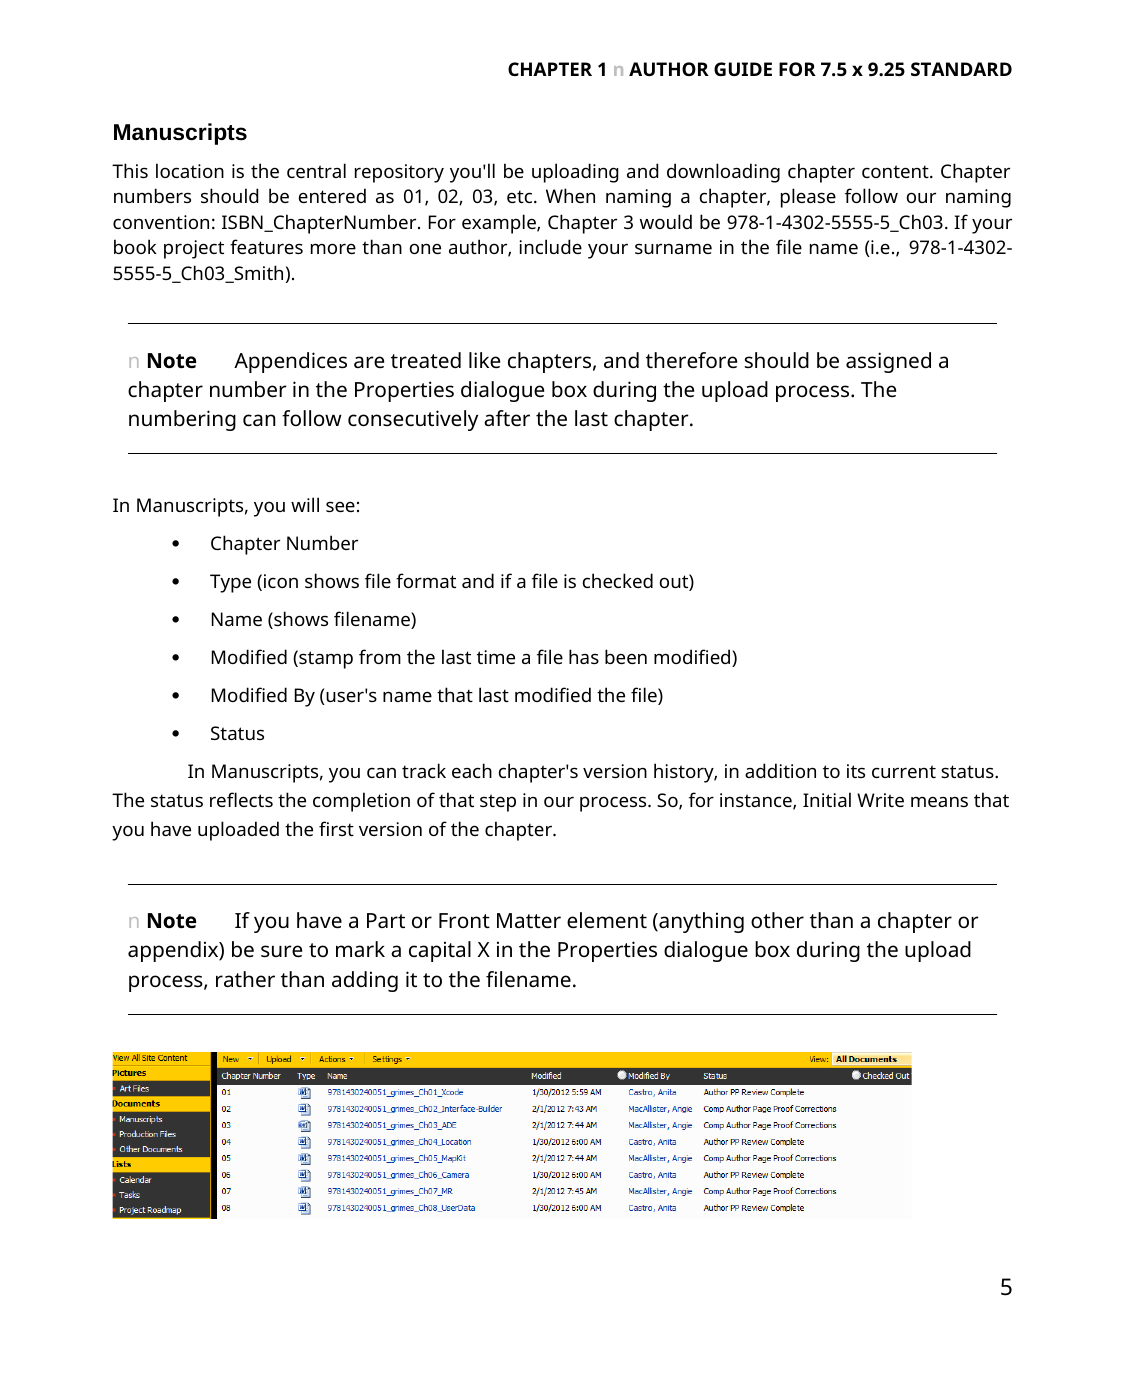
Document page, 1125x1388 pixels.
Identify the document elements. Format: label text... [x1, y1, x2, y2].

text n Note If you have a Part or Front Matter element (anything other than a chapter or appendix) be sure to mark a capital X in the Properties dialogue box during the upload process, rather than adding it to the filename. [127, 885, 997, 1015]
text In Manuscripts, you can track each chapter's version history, in addition to its current status. The status reflects the completion of that step in our process. So, for instance, Initial Write means that you have uploaded the first version of the chapter. [112, 758, 1012, 842]
text Modified (stamp from the last time a file has been modified) [172, 644, 1012, 669]
text In Manuscripts, you will see: [112, 492, 1012, 517]
text Status [172, 720, 1012, 746]
subtitle Manuscripts [112, 119, 1012, 146]
text n Note Appendices are treated like chapters, and therefore should be assigned a chapter number in the Properties dialogue box during the upload process. The numbering can follow consecutively after the last chapter. [127, 324, 997, 454]
text Name (shows filename) [172, 606, 1012, 632]
picture [112, 1052, 912, 1219]
text Modified By (user's name that last modified the file) [172, 682, 1012, 708]
text This location is the central repository you'll be uploading and downloading chapter content. Chapter numbers should be entered as 01, 02, 03, etc. When naming a chapter, please follow our naming convention: ISBN_ChapterNumber. For example, Chapter 3 would be 978-1-4302-5555-5_Ch03. If your book project features more than one author, include your surname in the file name (i.e., 978-1-4302-5555-5_Ch03_Smith). [112, 158, 1012, 286]
text Chapter Number [172, 530, 1012, 556]
text Type (icon shows file format and if a file is checked out) [172, 568, 1012, 593]
